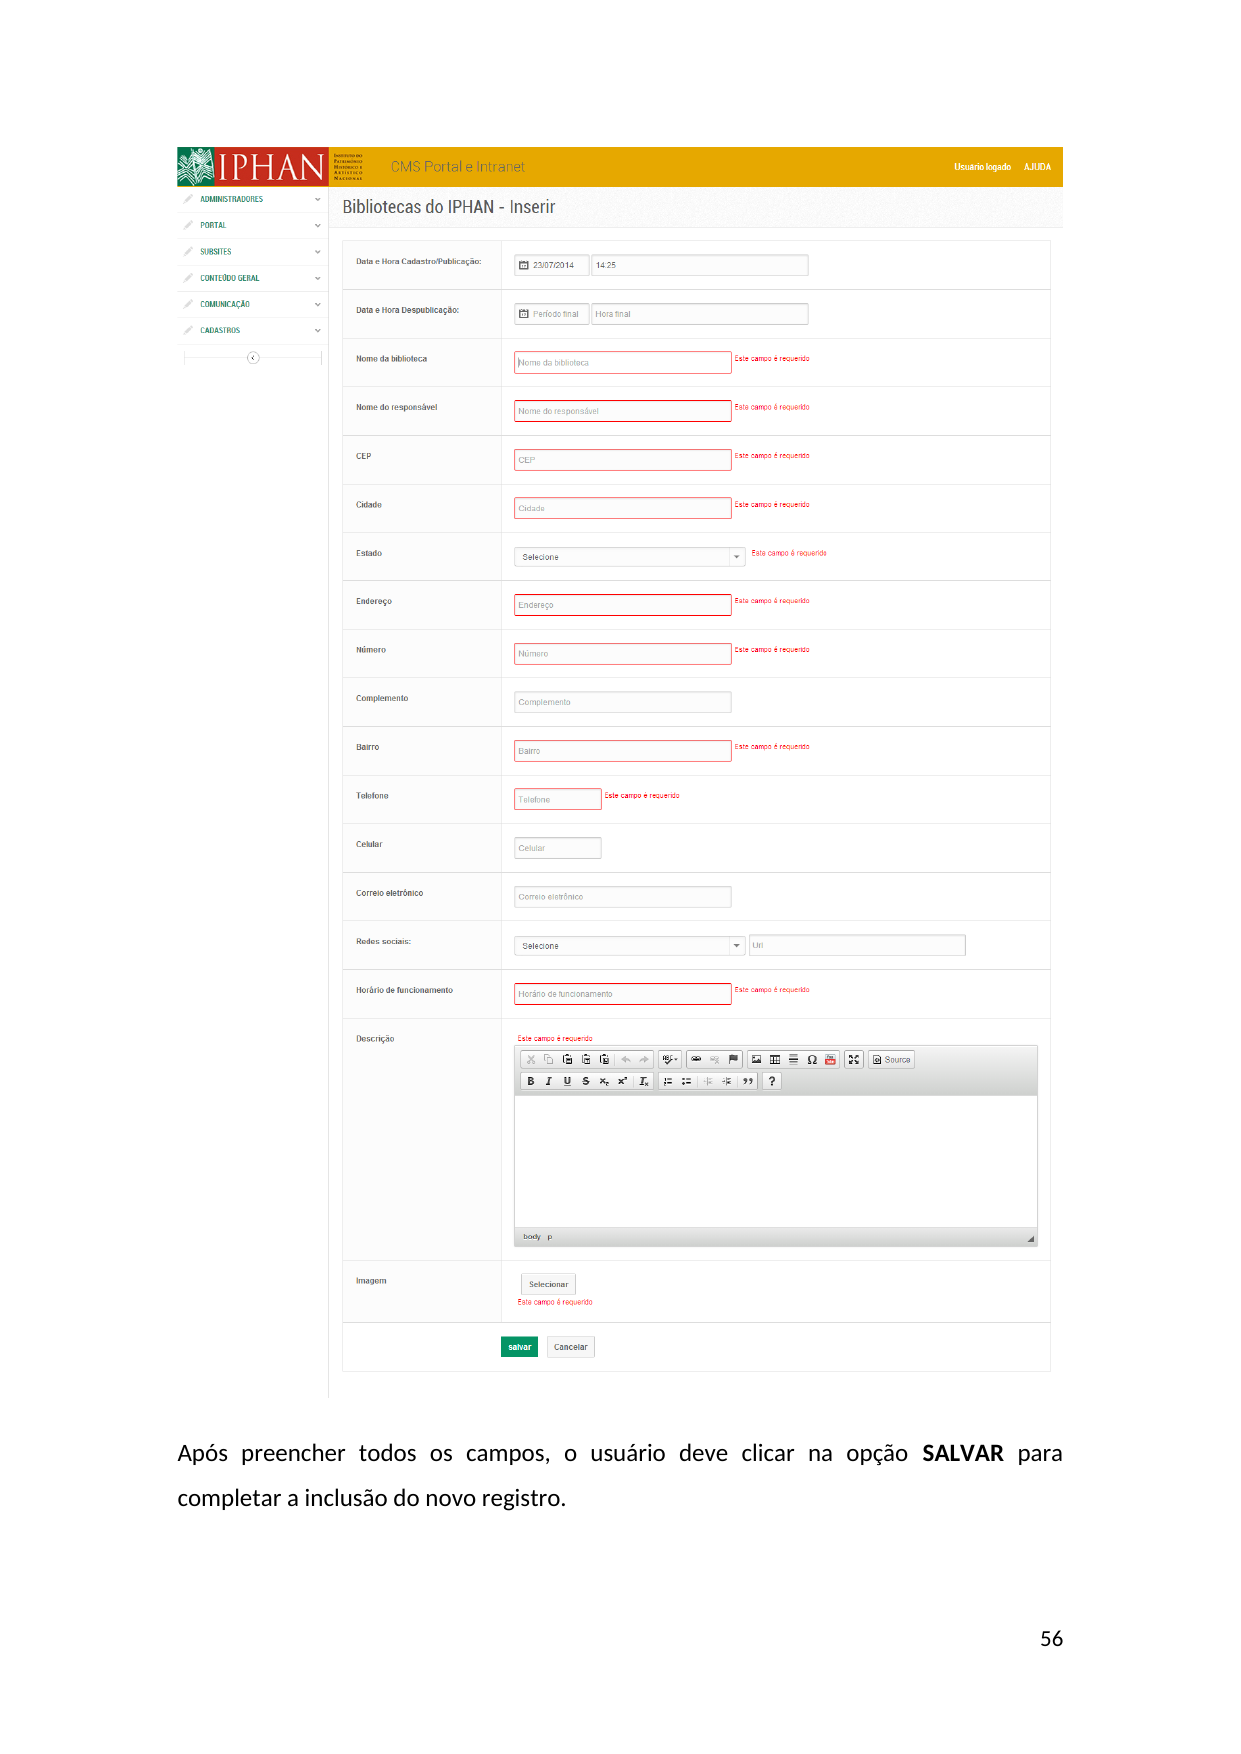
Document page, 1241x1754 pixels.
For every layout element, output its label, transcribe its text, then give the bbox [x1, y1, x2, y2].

text Após preencher todos os campos, o usuário deve clicar na opção SALVAR para completar a inclusão do novo registro. [177, 1437, 1063, 1513]
picture [177, 147, 1063, 1398]
